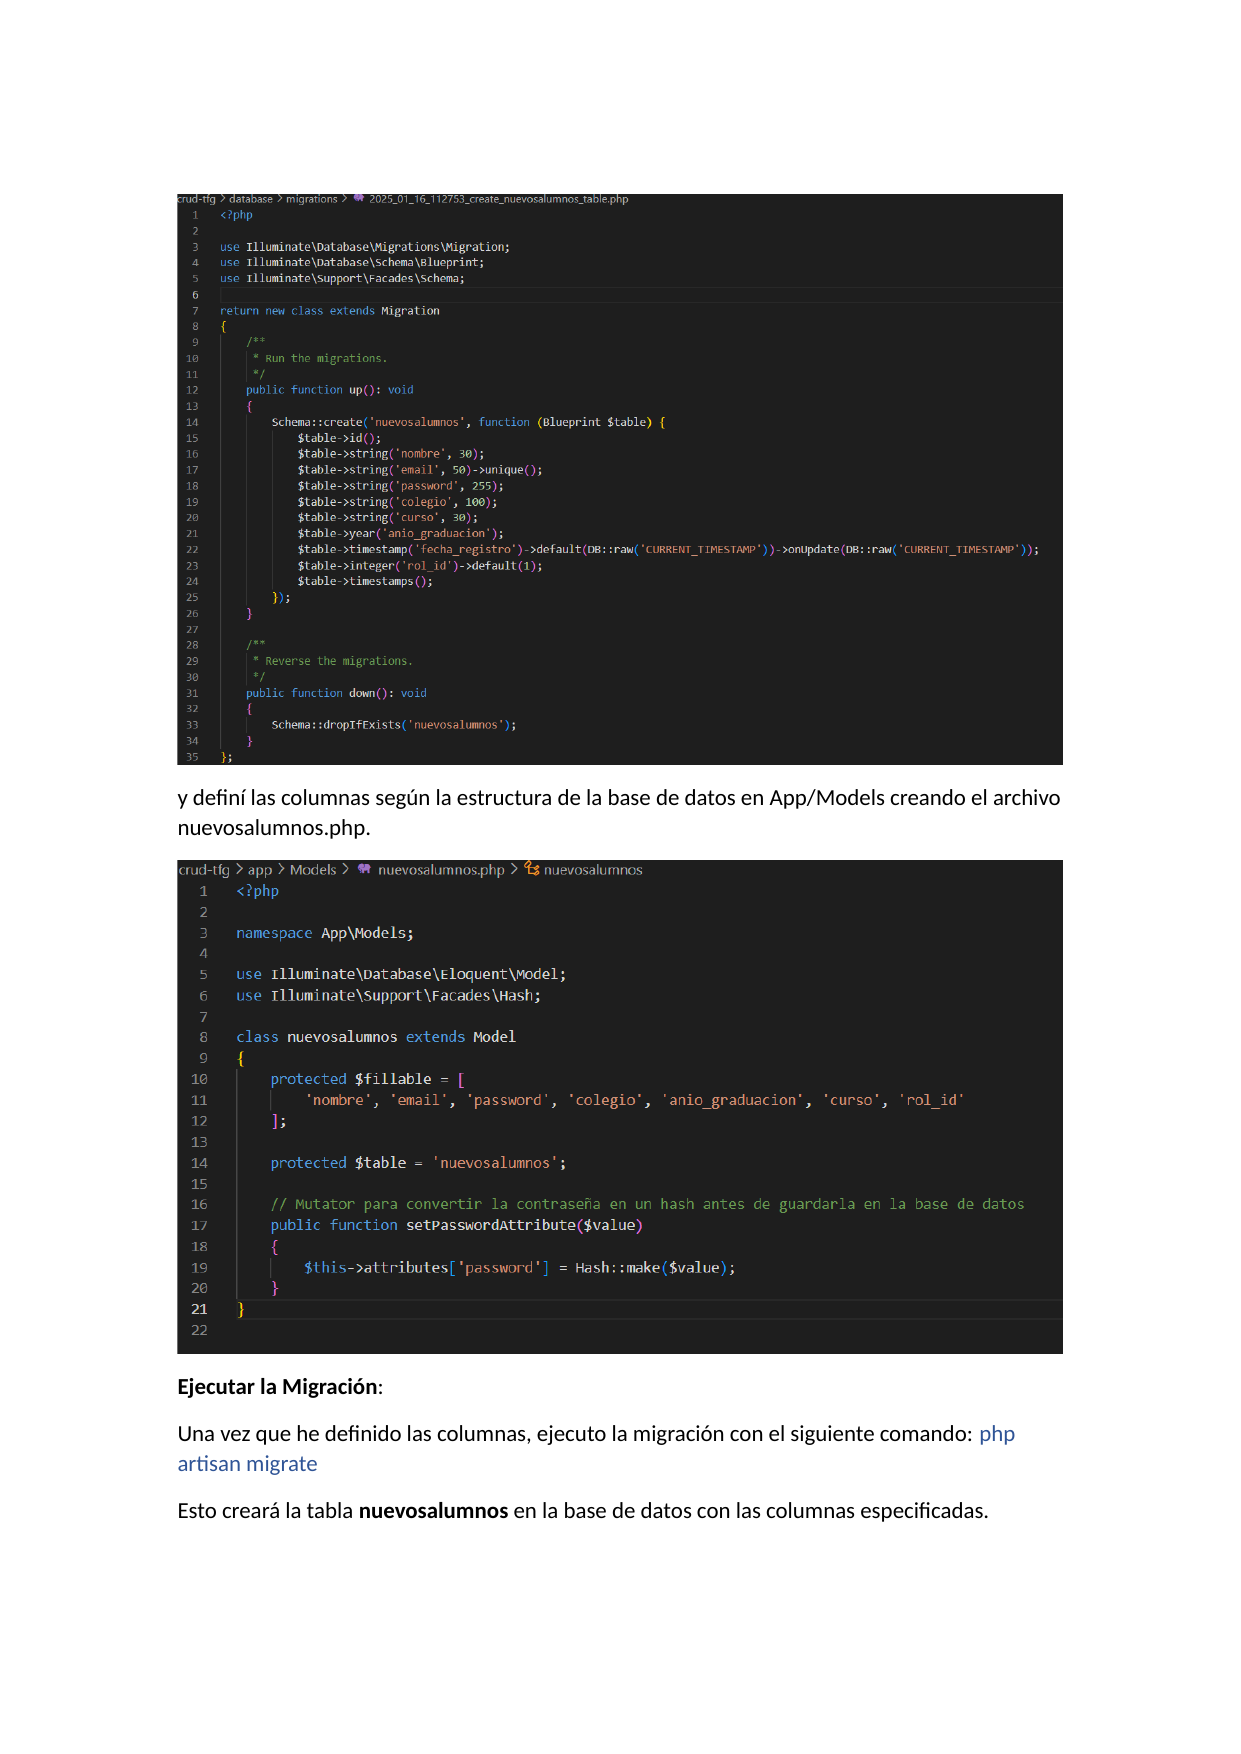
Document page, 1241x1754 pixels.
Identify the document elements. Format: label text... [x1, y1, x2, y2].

picture [177, 194, 1063, 765]
text Ejecutar la Migración: [177, 1372, 1063, 1401]
text y definí las columnas según la estructura de la base de datos en App/Models creando el archivo nuevosalumnos.php. [177, 783, 1063, 841]
text Esto creará la tabla nuevosalumnos en la base de datos con las columnas especificadas. [177, 1496, 1063, 1524]
picture [177, 860, 1063, 1354]
text Una vez que he definido las columnas, ejecuto la migración con el siguiente comando: php artisan migrate [177, 1419, 1063, 1478]
